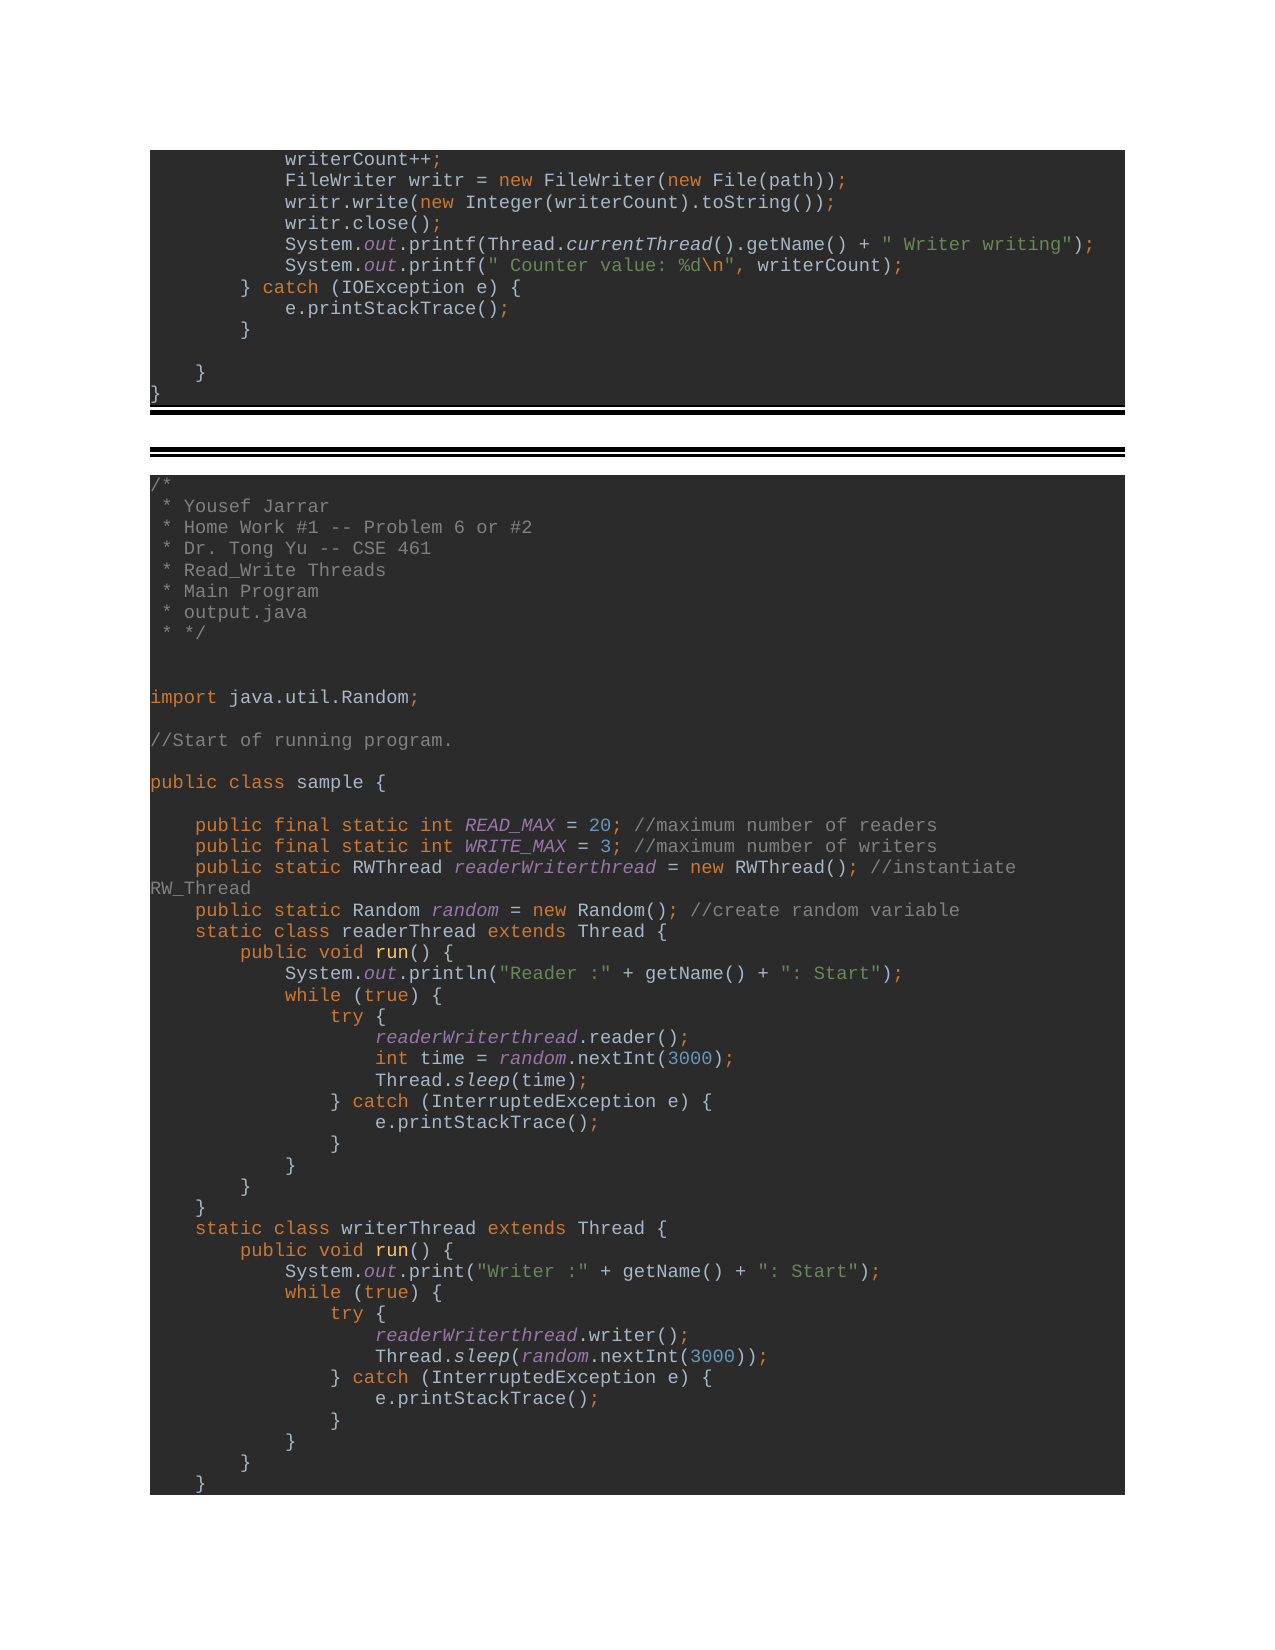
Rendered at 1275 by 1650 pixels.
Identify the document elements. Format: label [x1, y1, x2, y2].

text [150, 150, 1125, 405]
text [150, 475, 1125, 1495]
